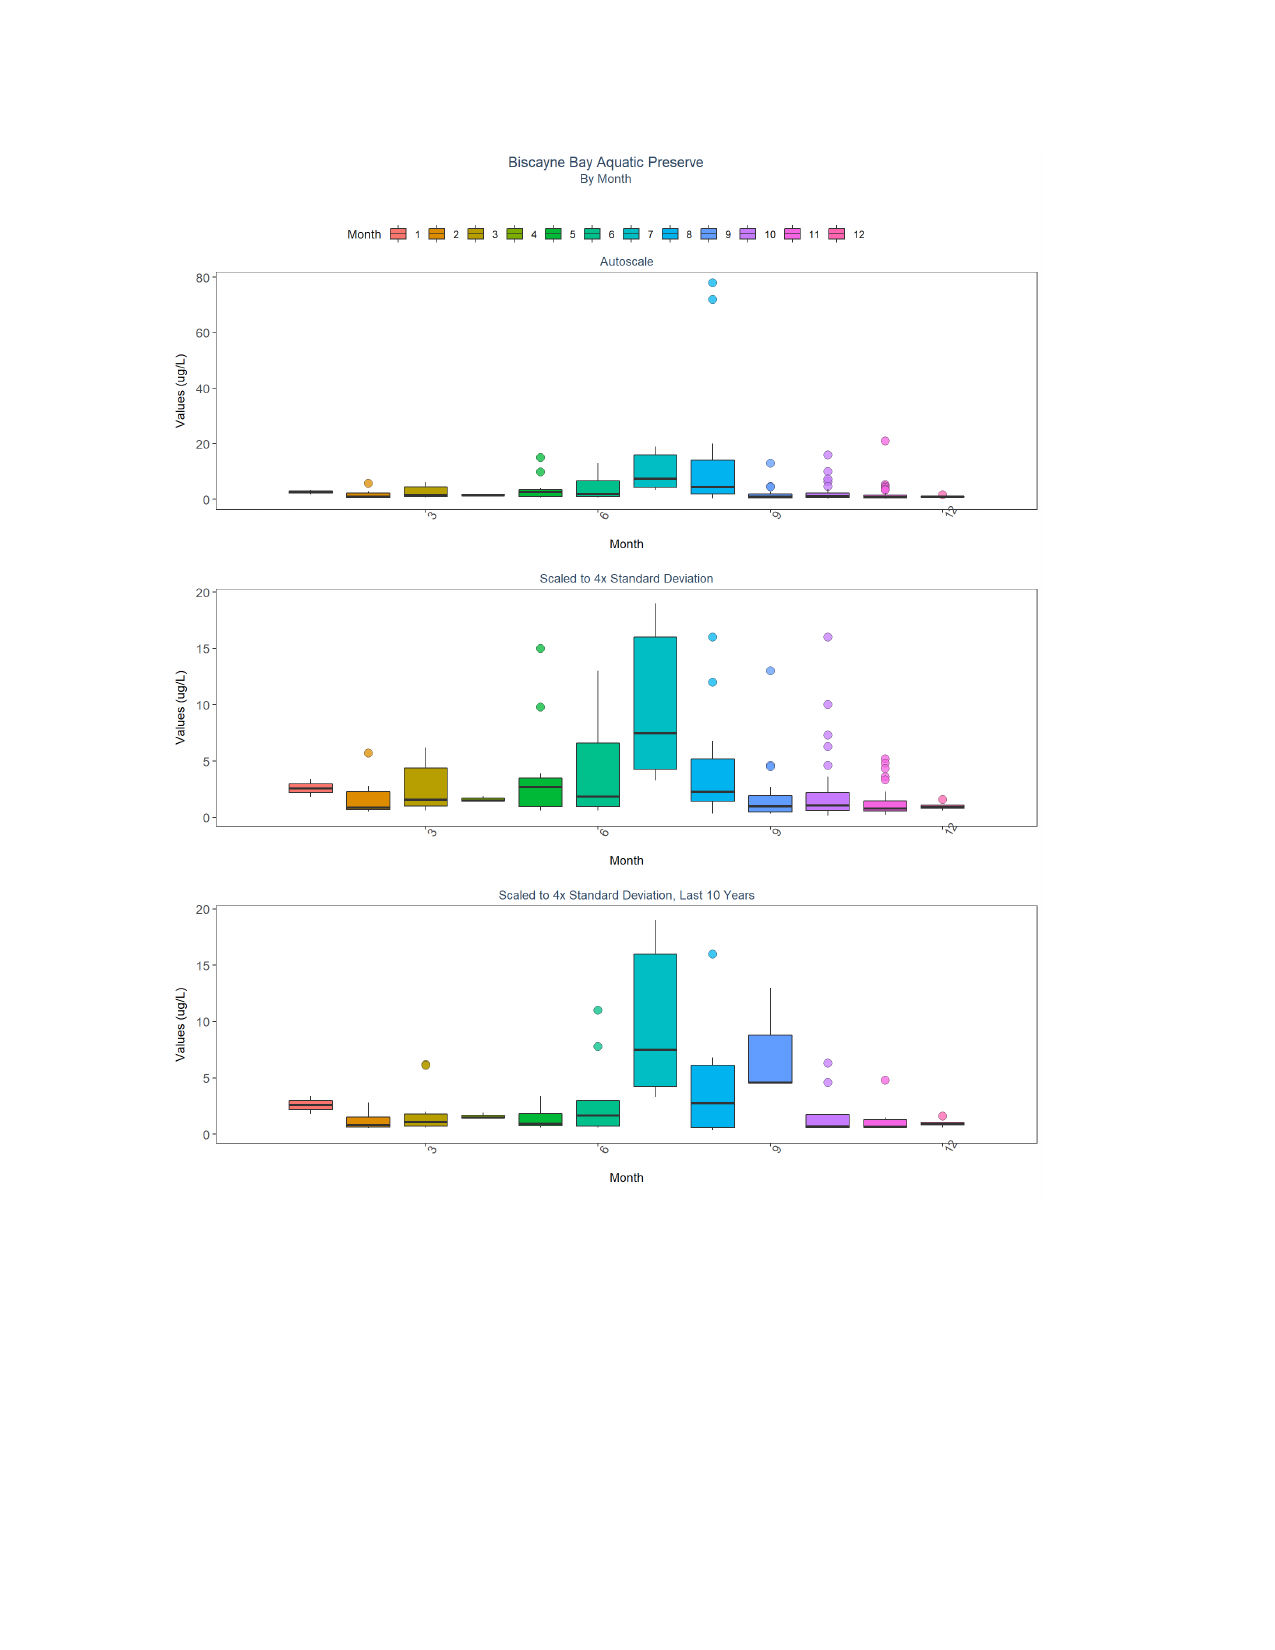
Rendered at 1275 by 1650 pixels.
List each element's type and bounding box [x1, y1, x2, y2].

picture [168, 150, 1044, 1200]
